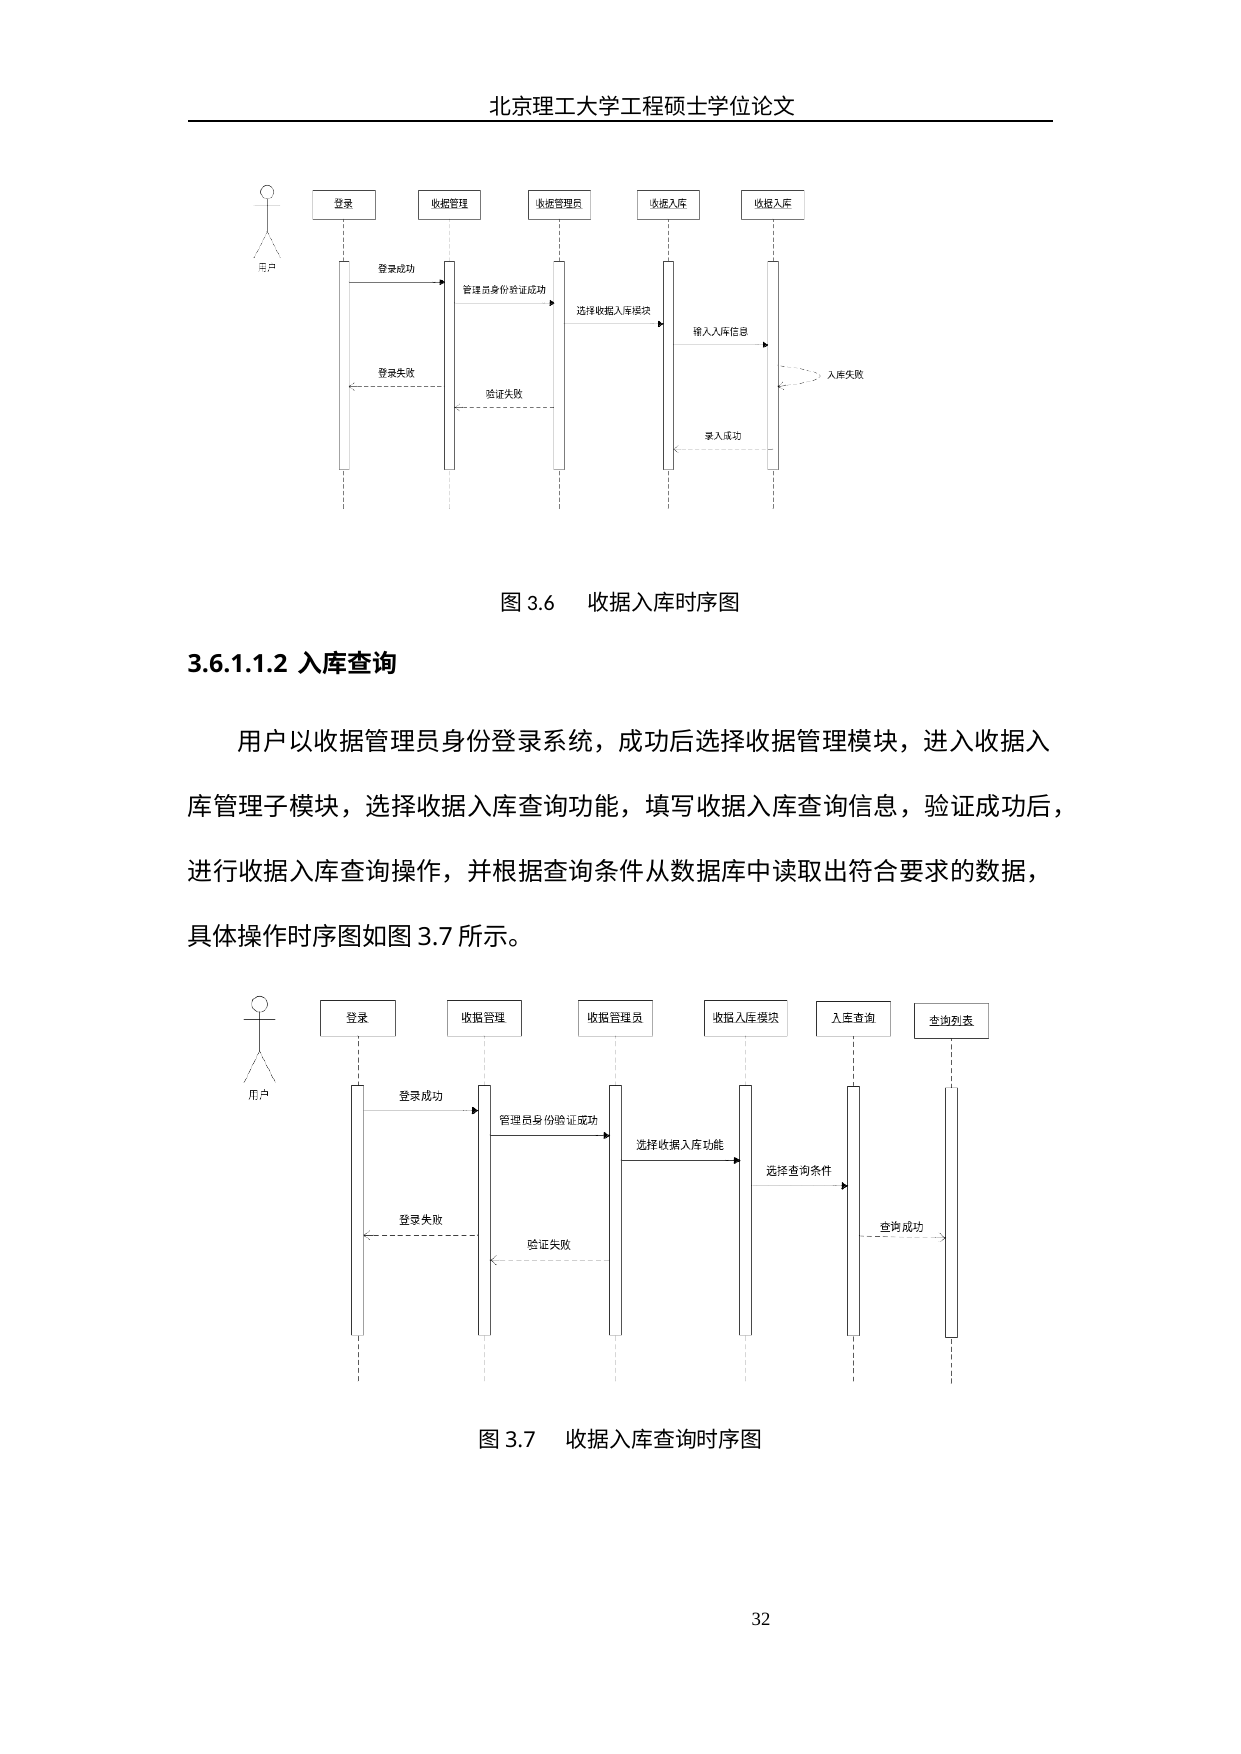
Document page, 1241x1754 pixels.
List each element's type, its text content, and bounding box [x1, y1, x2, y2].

text 用户以收据管理员身份登录系统，成功后选择收据管理模块，进入收据入库管理子模块，选择收据入库查询功能，填写收据入库查询信息，验证成功后，进行收据入库查询操作，并根据查询条件从数据库中读取出符合要求的数据，具体操作时序图如图3.7所示。 [187, 707, 1053, 967]
subtitle 入库查询 [187, 629, 1053, 694]
list 收据入库时序图 [187, 584, 1053, 617]
list 收据入库查询时序图 [187, 1422, 1053, 1454]
